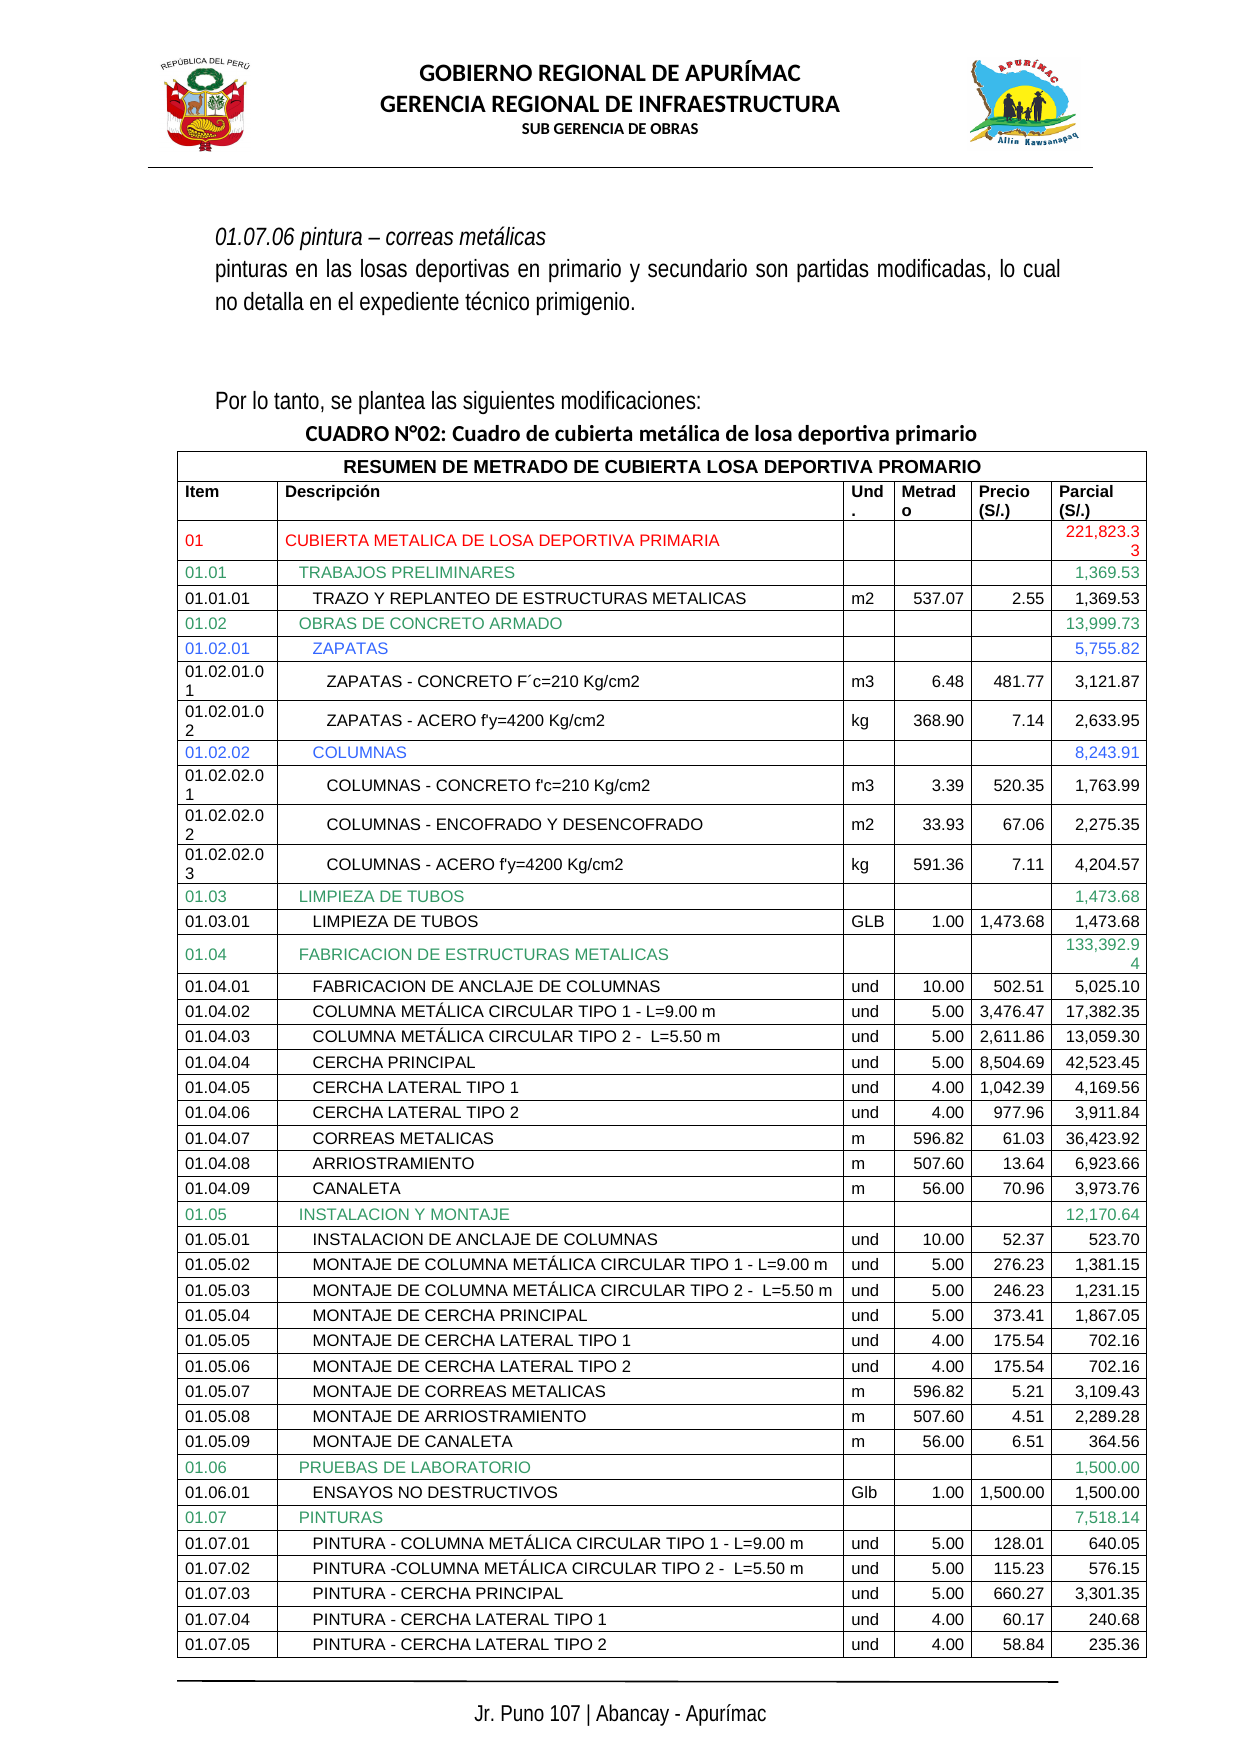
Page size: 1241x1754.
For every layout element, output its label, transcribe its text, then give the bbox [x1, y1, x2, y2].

table_cell 36,423.92 [1052, 1126, 1146, 1150]
table_cell 13,059.30 [1052, 1025, 1146, 1049]
table_cell 2,611.86 [972, 1025, 1051, 1049]
list pinturas en las losas deportivas en primario y secundario son partidas modificadas, lo cual no detalla en el expediente técnico primigenio. [215, 254, 1063, 316]
table_cell 175.54 [972, 1354, 1051, 1378]
table_cell 507.60 [895, 1151, 971, 1176]
table_cell ARRIOSTRAMIENTO [278, 1151, 843, 1176]
table_cell ZAPATAS [278, 637, 843, 661]
table_cell und [844, 1354, 894, 1378]
table_cell 1.00 [895, 1480, 971, 1505]
table_cell 58.84 [972, 1632, 1051, 1657]
table_cell ZAPATAS - CONCRETO F´c=210 Kg/cm2 [278, 662, 843, 700]
table_header RESUMEN DE METRADO DE CUBIERTA LOSA DEPORTIVA PROMARIO [178, 452, 1146, 481]
table_cell CERCHA PRINCIPAL [278, 1050, 843, 1074]
table_cell 5.00 [895, 1303, 971, 1327]
table_cell Und. [844, 482, 894, 520]
table_cell 01.02.02.02 [178, 805, 277, 844]
table_cell 01.07.05 [178, 1632, 277, 1657]
table_cell COLUMNA METÁLICA CIRCULAR TIPO 2 - L=5.50 m [278, 1025, 843, 1049]
table_cell GLB [844, 910, 894, 934]
table_cell [895, 884, 971, 908]
table_cell 2,633.95 [1052, 701, 1146, 740]
table_cell m [844, 1405, 894, 1429]
table_cell 42,523.45 [1052, 1050, 1146, 1074]
table_cell 13,999.73 [1052, 611, 1146, 636]
table_cell 507.60 [895, 1405, 971, 1429]
table_cell 01.02.01 [178, 637, 277, 661]
table_cell 702.16 [1052, 1329, 1146, 1353]
table_cell 01.05.01 [178, 1227, 277, 1252]
picture [967, 57, 1082, 151]
table_cell 01.03.01 [178, 910, 277, 934]
table_cell 4,204.57 [1052, 845, 1146, 883]
table_cell MONTAJE DE COLUMNA METÁLICA CIRCULAR TIPO 2 - L=5.50 m [278, 1278, 843, 1302]
table_cell 5,025.10 [1052, 974, 1146, 998]
table_cell 01.05.03 [178, 1278, 277, 1302]
table_cell 1,867.05 [1052, 1303, 1146, 1327]
table_cell kg [844, 845, 894, 883]
table_cell CERCHA LATERAL TIPO 2 [278, 1101, 843, 1125]
table_cell MONTAJE DE CERCHA LATERAL TIPO 1 [278, 1329, 843, 1353]
table_cell 3,121.87 [1052, 662, 1146, 700]
table_cell und [844, 1531, 894, 1555]
table_cell 01.04.01 [178, 974, 277, 998]
table_cell Precio (S/.) [972, 482, 1051, 520]
table_cell 1,369.53 [1052, 561, 1146, 585]
table_cell 01.04.07 [178, 1126, 277, 1150]
table_cell [972, 935, 1051, 973]
table_cell 5.21 [972, 1379, 1051, 1403]
table_cell 01.07.04 [178, 1607, 277, 1631]
table_cell 2.55 [972, 586, 1051, 610]
table_cell 246.23 [972, 1278, 1051, 1302]
table_cell 2,289.28 [1052, 1405, 1146, 1429]
table_cell 10.00 [895, 974, 971, 998]
table_cell [895, 935, 971, 973]
table_cell 5.00 [895, 1025, 971, 1049]
table_cell 6.48 [895, 662, 971, 700]
table_cell [844, 637, 894, 661]
table_cell [844, 935, 894, 973]
table_cell [895, 1455, 971, 1479]
table_cell 01.02 [178, 611, 277, 636]
table_cell PINTURA - CERCHA LATERAL TIPO 1 [278, 1607, 843, 1631]
table_cell und [844, 1253, 894, 1277]
table_cell 01.05.08 [178, 1405, 277, 1429]
table_cell 70.96 [972, 1177, 1051, 1201]
table_cell 364.56 [1052, 1430, 1146, 1454]
table_cell 133,392.94 [1052, 935, 1146, 973]
table_cell m3 [844, 766, 894, 804]
table_cell 5.00 [895, 1050, 971, 1074]
table_cell m [844, 1379, 894, 1403]
table_cell 01.05 [178, 1202, 277, 1226]
table_cell [972, 611, 1051, 636]
table_cell 660.27 [972, 1582, 1051, 1606]
list Por lo tanto, se plantea las siguientes modificaciones: [215, 386, 1063, 415]
table_cell Parcial (S/.) [1052, 482, 1146, 520]
table_cell und [844, 1000, 894, 1024]
table_cell 01.05.09 [178, 1430, 277, 1454]
table_cell [972, 884, 1051, 908]
table_cell 1,473.68 [1052, 884, 1146, 908]
table_cell 1,042.39 [972, 1075, 1051, 1100]
table_cell FABRICACION DE ESTRUCTURAS METALICAS [278, 935, 843, 973]
table_cell und [844, 974, 894, 998]
table_cell 01.03 [178, 884, 277, 908]
list 01.07.06 pintura – correas metálicas [215, 221, 1063, 250]
table_cell 5.00 [895, 1556, 971, 1581]
table_cell 33.93 [895, 805, 971, 844]
table_cell 01.07.02 [178, 1556, 277, 1581]
table_cell 8,243.91 [1052, 741, 1146, 765]
table_cell 7.14 [972, 701, 1051, 740]
table_cell [844, 1506, 894, 1530]
table_cell 61.03 [972, 1126, 1051, 1150]
table_cell [844, 741, 894, 765]
table_cell m2 [844, 805, 894, 844]
table_cell und [844, 1101, 894, 1125]
table_cell m3 [844, 662, 894, 700]
table_cell COLUMNAS - ENCOFRADO Y DESENCOFRADO [278, 805, 843, 844]
table_cell 3,109.43 [1052, 1379, 1146, 1403]
table_cell ENSAYOS NO DESTRUCTIVOS [278, 1480, 843, 1505]
table_cell 2,275.35 [1052, 805, 1146, 844]
table_cell 52.37 [972, 1227, 1051, 1252]
table_cell 01.05.07 [178, 1379, 277, 1403]
table_cell und [844, 1025, 894, 1049]
table_cell 537.07 [895, 586, 971, 610]
table_cell 01.04.06 [178, 1101, 277, 1125]
table_cell TRABAJOS PRELIMINARES [278, 561, 843, 585]
table_cell OBRAS DE CONCRETO ARMADO [278, 611, 843, 636]
table_cell 5.00 [895, 1000, 971, 1024]
table_cell 1,381.15 [1052, 1253, 1146, 1277]
table_cell 4,169.56 [1052, 1075, 1146, 1100]
table_cell [844, 1202, 894, 1226]
table_cell m [844, 1126, 894, 1150]
table_cell Glb [844, 1480, 894, 1505]
table_cell MONTAJE DE CORREAS METALICAS [278, 1379, 843, 1403]
table_cell TRAZO Y REPLANTEO DE ESTRUCTURAS METALICAS [278, 586, 843, 610]
table_cell und [844, 1227, 894, 1252]
table_cell 4.00 [895, 1632, 971, 1657]
table_cell [972, 637, 1051, 661]
table_cell 01.04.09 [178, 1177, 277, 1201]
table_cell 276.23 [972, 1253, 1051, 1277]
table_cell INSTALACION Y MONTAJE [278, 1202, 843, 1226]
table_cell INSTALACION DE ANCLAJE DE COLUMNAS [278, 1227, 843, 1252]
table_cell [972, 521, 1051, 560]
table_cell [895, 611, 971, 636]
table_cell [972, 1506, 1051, 1530]
table_cell 01.04.04 [178, 1050, 277, 1074]
table_cell 01.04.03 [178, 1025, 277, 1049]
table_cell und [844, 1050, 894, 1074]
table_cell 01.07.01 [178, 1531, 277, 1555]
table_cell [972, 561, 1051, 585]
table_cell COLUMNAS - ACERO f'y=4200 Kg/cm2 [278, 845, 843, 883]
table_cell MONTAJE DE CERCHA LATERAL TIPO 2 [278, 1354, 843, 1378]
table_cell CUBIERTA METALICA DE LOSA DEPORTIVA PRIMARIA [278, 521, 843, 560]
table_cell 01.02.01.02 [178, 701, 277, 740]
table_cell und [844, 1075, 894, 1100]
table_cell 481.77 [972, 662, 1051, 700]
table_cell 3,301.35 [1052, 1582, 1146, 1606]
table_cell COLUMNAS - CONCRETO f'c=210 Kg/cm2 [278, 766, 843, 804]
table_cell 01.07 [178, 1506, 277, 1530]
table_cell und [844, 1607, 894, 1631]
table_cell COLUMNA METÁLICA CIRCULAR TIPO 1 - L=9.00 m [278, 1000, 843, 1024]
table_cell PINTURA - CERCHA LATERAL TIPO 2 [278, 1632, 843, 1657]
table_cell und [844, 1632, 894, 1657]
table_cell 4.51 [972, 1405, 1051, 1429]
table_cell 01.01.01 [178, 586, 277, 610]
table_cell 5.00 [895, 1531, 971, 1555]
table_cell Descripción [278, 482, 843, 520]
table_cell m [844, 1151, 894, 1176]
table_cell PINTURA -COLUMNA METÁLICA CIRCULAR TIPO 2 - L=5.50 m [278, 1556, 843, 1581]
table_cell PINTURAS [278, 1506, 843, 1530]
table_cell 1,763.99 [1052, 766, 1146, 804]
table_cell [895, 561, 971, 585]
table_cell 6.51 [972, 1430, 1051, 1454]
table_cell 01.05.04 [178, 1303, 277, 1327]
table_cell und [844, 1582, 894, 1606]
table_cell 3,973.76 [1052, 1177, 1146, 1201]
table_cell CERCHA LATERAL TIPO 1 [278, 1075, 843, 1100]
table_cell 1,473.68 [1052, 910, 1146, 934]
table_cell 01.02.01.01 [178, 662, 277, 700]
table_cell 01.04.02 [178, 1000, 277, 1024]
table_cell MONTAJE DE COLUMNA METÁLICA CIRCULAR TIPO 1 - L=9.00 m [278, 1253, 843, 1277]
table_cell PRUEBAS DE LABORATORIO [278, 1455, 843, 1479]
table_cell [844, 611, 894, 636]
table_cell 4.00 [895, 1075, 971, 1100]
table_cell 1,369.53 [1052, 586, 1146, 610]
table_cell 01.04.08 [178, 1151, 277, 1176]
table_cell 221,823.33 [1052, 521, 1146, 560]
table_cell 6,923.66 [1052, 1151, 1146, 1176]
table_cell CANALETA [278, 1177, 843, 1201]
table_cell 1.00 [895, 910, 971, 934]
table_cell 576.15 [1052, 1556, 1146, 1581]
table_cell 01.04.05 [178, 1075, 277, 1100]
table_cell [844, 561, 894, 585]
table_cell 01 [178, 521, 277, 560]
table_cell 5.00 [895, 1253, 971, 1277]
table_cell PINTURA - CERCHA PRINCIPAL [278, 1582, 843, 1606]
table_cell 240.68 [1052, 1607, 1146, 1631]
table_cell LIMPIEZA DE TUBOS [278, 884, 843, 908]
table_cell 3,476.47 [972, 1000, 1051, 1024]
table_cell 7.11 [972, 845, 1051, 883]
table_cell und [844, 1303, 894, 1327]
table_cell 5.00 [895, 1582, 971, 1606]
table_cell 01.05.06 [178, 1354, 277, 1378]
table_cell 5,755.82 [1052, 637, 1146, 661]
table_cell m [844, 1430, 894, 1454]
table_cell 640.05 [1052, 1531, 1146, 1555]
table_cell MONTAJE DE ARRIOSTRAMIENTO [278, 1405, 843, 1429]
table_cell [844, 521, 894, 560]
table_cell 01.01 [178, 561, 277, 585]
table_cell 5.00 [895, 1278, 971, 1302]
table_cell m [844, 1177, 894, 1201]
table_cell 01.07.03 [178, 1582, 277, 1606]
table_cell FABRICACION DE ANCLAJE DE COLUMNAS [278, 974, 843, 998]
table_cell 7,518.14 [1052, 1506, 1146, 1530]
table_cell 12,170.64 [1052, 1202, 1146, 1226]
table_cell [895, 741, 971, 765]
table_cell 1,500.00 [1052, 1480, 1146, 1505]
table_cell 67.06 [972, 805, 1051, 844]
table_cell 01.05.02 [178, 1253, 277, 1277]
table_cell 13.64 [972, 1151, 1051, 1176]
table_cell [895, 1202, 971, 1226]
table_cell ZAPATAS - ACERO f'y=4200 Kg/cm2 [278, 701, 843, 740]
table_cell 4.00 [895, 1101, 971, 1125]
table_cell 235.36 [1052, 1632, 1146, 1657]
table_cell 373.41 [972, 1303, 1051, 1327]
table_cell MONTAJE DE CANALETA [278, 1430, 843, 1454]
table_cell 977.96 [972, 1101, 1051, 1125]
table_cell 60.17 [972, 1607, 1051, 1631]
table_cell und [844, 1329, 894, 1353]
picture [158, 57, 252, 152]
table_cell LIMPIEZA DE TUBOS [278, 910, 843, 934]
table_cell 702.16 [1052, 1354, 1146, 1378]
table_cell [895, 521, 971, 560]
table_cell [844, 884, 894, 908]
table_cell 01.06 [178, 1455, 277, 1479]
table_cell 520.35 [972, 766, 1051, 804]
table_cell 4.00 [895, 1354, 971, 1378]
table_cell [972, 1455, 1051, 1479]
table_cell [895, 637, 971, 661]
table_cell 8,504.69 [972, 1050, 1051, 1074]
table_cell 591.36 [895, 845, 971, 883]
table_cell Metrado [895, 482, 971, 520]
list CUADRO N°02: Cuadro de cubierta metálica de losa deportiva primario [215, 419, 1063, 447]
table_cell 56.00 [895, 1430, 971, 1454]
table_cell 17,382.35 [1052, 1000, 1146, 1024]
table_cell 115.23 [972, 1556, 1051, 1581]
table_cell m2 [844, 586, 894, 610]
table_cell 4.00 [895, 1329, 971, 1353]
table_cell [972, 1202, 1051, 1226]
table_cell 1,231.15 [1052, 1278, 1146, 1302]
table_cell 128.01 [972, 1531, 1051, 1555]
table_cell 3.39 [895, 766, 971, 804]
table_cell 01.02.02.01 [178, 766, 277, 804]
table_cell 01.04 [178, 935, 277, 973]
table_cell 1,500.00 [1052, 1455, 1146, 1479]
table_cell 01.02.02.03 [178, 845, 277, 883]
table_cell COLUMNAS [278, 741, 843, 765]
table_cell Item [178, 482, 277, 520]
table_cell 175.54 [972, 1329, 1051, 1353]
table_cell und [844, 1556, 894, 1581]
table_cell [844, 1455, 894, 1479]
table_cell und [844, 1278, 894, 1302]
table_cell 10.00 [895, 1227, 971, 1252]
table_cell MONTAJE DE CERCHA PRINCIPAL [278, 1303, 843, 1327]
table_cell 3,911.84 [1052, 1101, 1146, 1125]
table_cell 523.70 [1052, 1227, 1146, 1252]
table_cell CORREAS METALICAS [278, 1126, 843, 1150]
table_cell 01.06.01 [178, 1480, 277, 1505]
table_cell 56.00 [895, 1177, 971, 1201]
table_cell 596.82 [895, 1126, 971, 1150]
table_cell 596.82 [895, 1379, 971, 1403]
table_cell 4.00 [895, 1607, 971, 1631]
table_cell 368.90 [895, 701, 971, 740]
table_cell 1,500.00 [972, 1480, 1051, 1505]
table_cell [895, 1506, 971, 1530]
table_cell 1,473.68 [972, 910, 1051, 934]
table_cell PINTURA - COLUMNA METÁLICA CIRCULAR TIPO 1 - L=9.00 m [278, 1531, 843, 1555]
table_cell 502.51 [972, 974, 1051, 998]
table_cell 01.05.05 [178, 1329, 277, 1353]
table_cell 01.02.02 [178, 741, 277, 765]
table_cell [972, 741, 1051, 765]
table_cell kg [844, 701, 894, 740]
